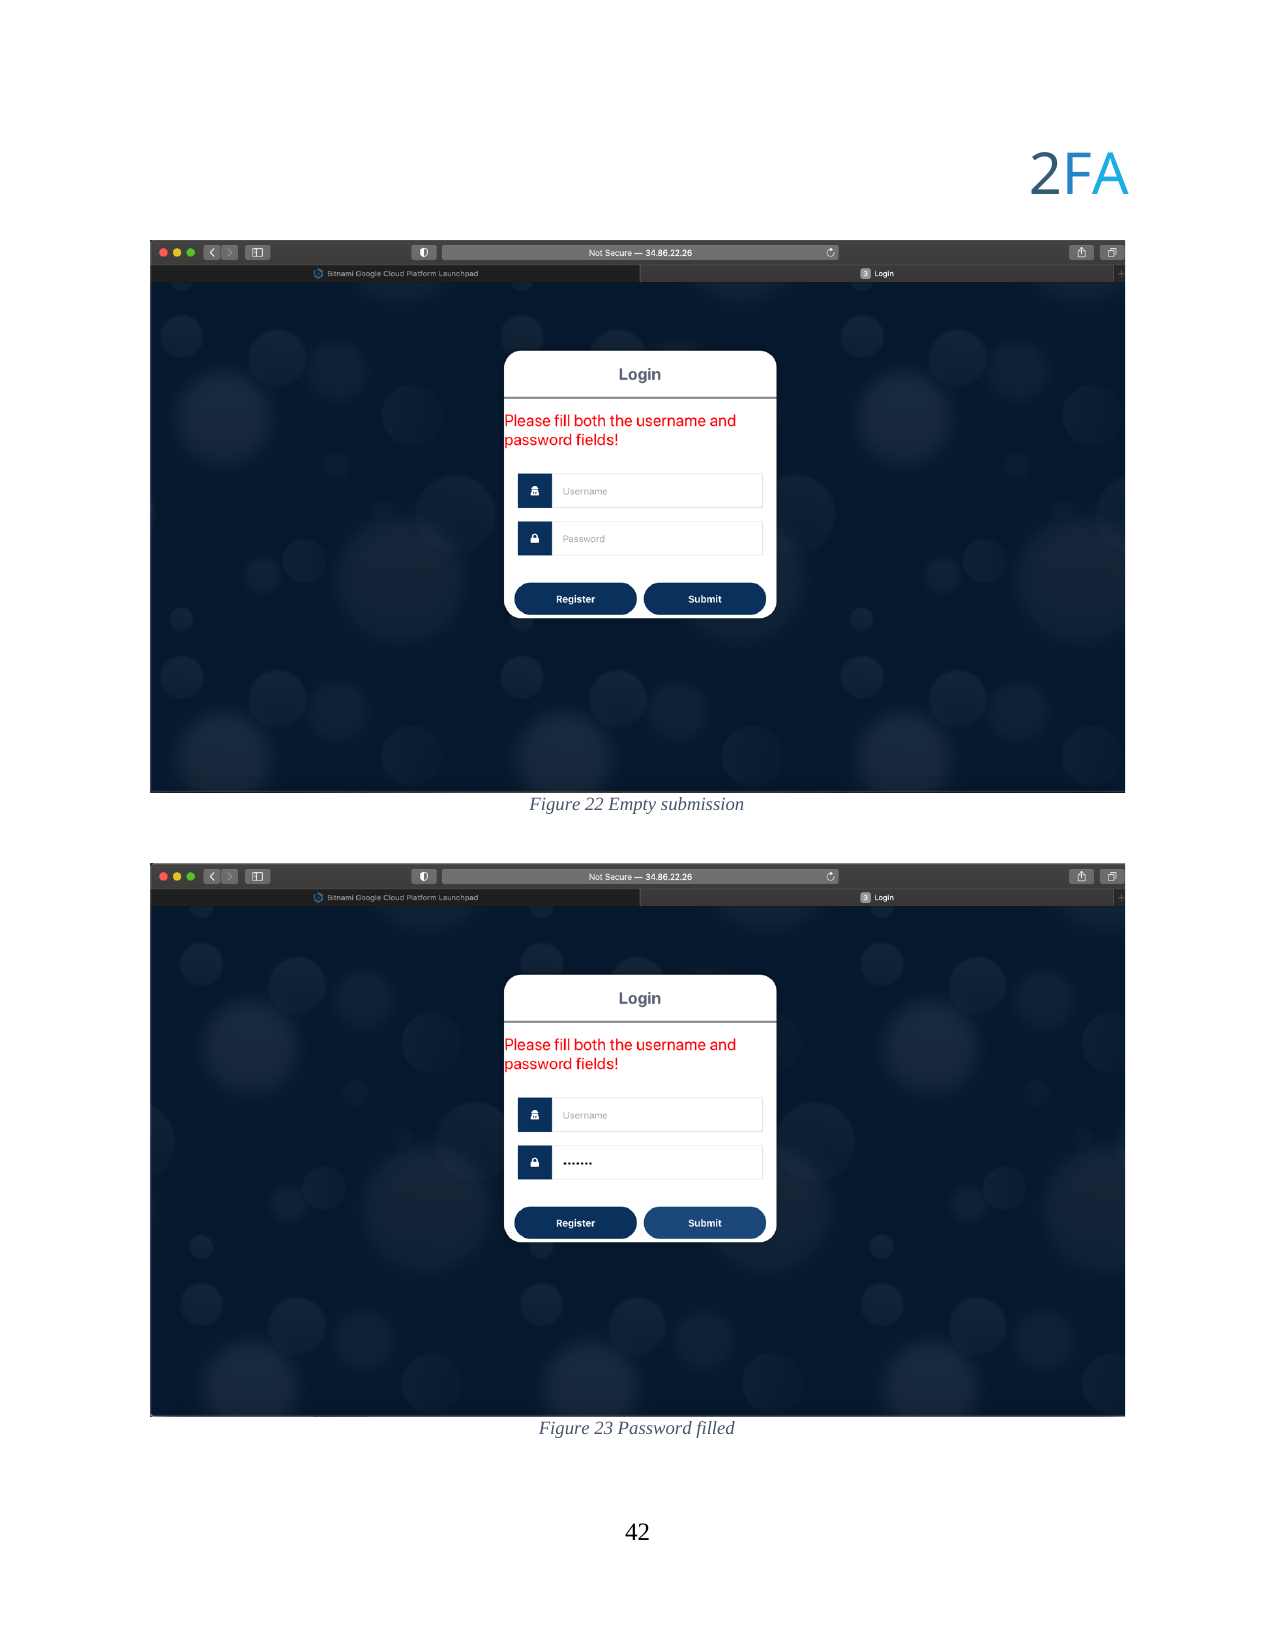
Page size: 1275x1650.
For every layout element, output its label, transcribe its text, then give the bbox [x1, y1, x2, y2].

picture [150, 240, 1125, 793]
text Figure 22 Empty submission [150, 793, 1125, 814]
text Figure 23 Password filled [150, 1417, 1125, 1438]
picture [150, 863, 1125, 1417]
